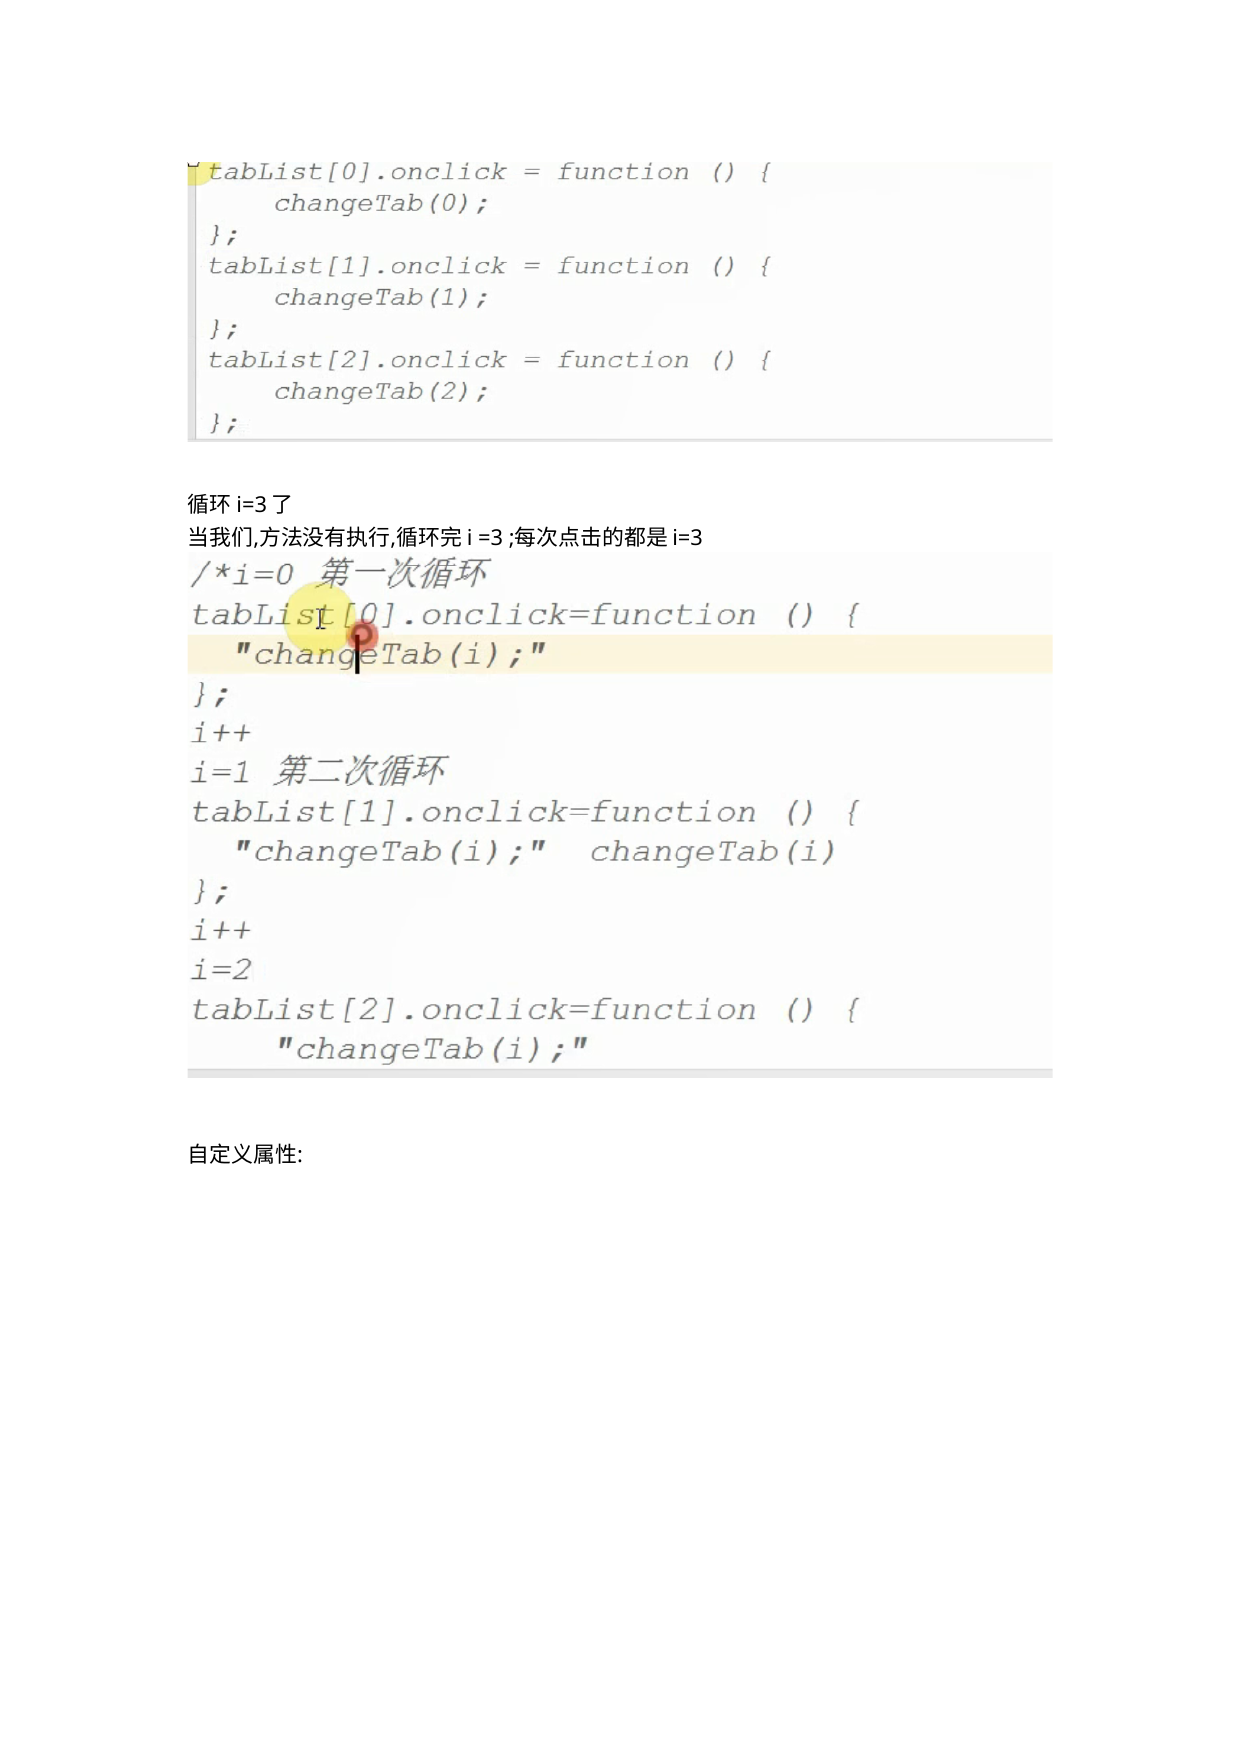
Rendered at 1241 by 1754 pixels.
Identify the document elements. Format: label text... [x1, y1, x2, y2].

text 循环 i=3了 [187, 487, 1053, 519]
picture [187, 552, 1053, 1078]
text 当我们,方法没有执行,循环完 i =3 ;每次点击的都是i=3 [187, 519, 1053, 552]
text 自定义属性: [187, 1137, 1053, 1169]
picture [187, 162, 1053, 442]
